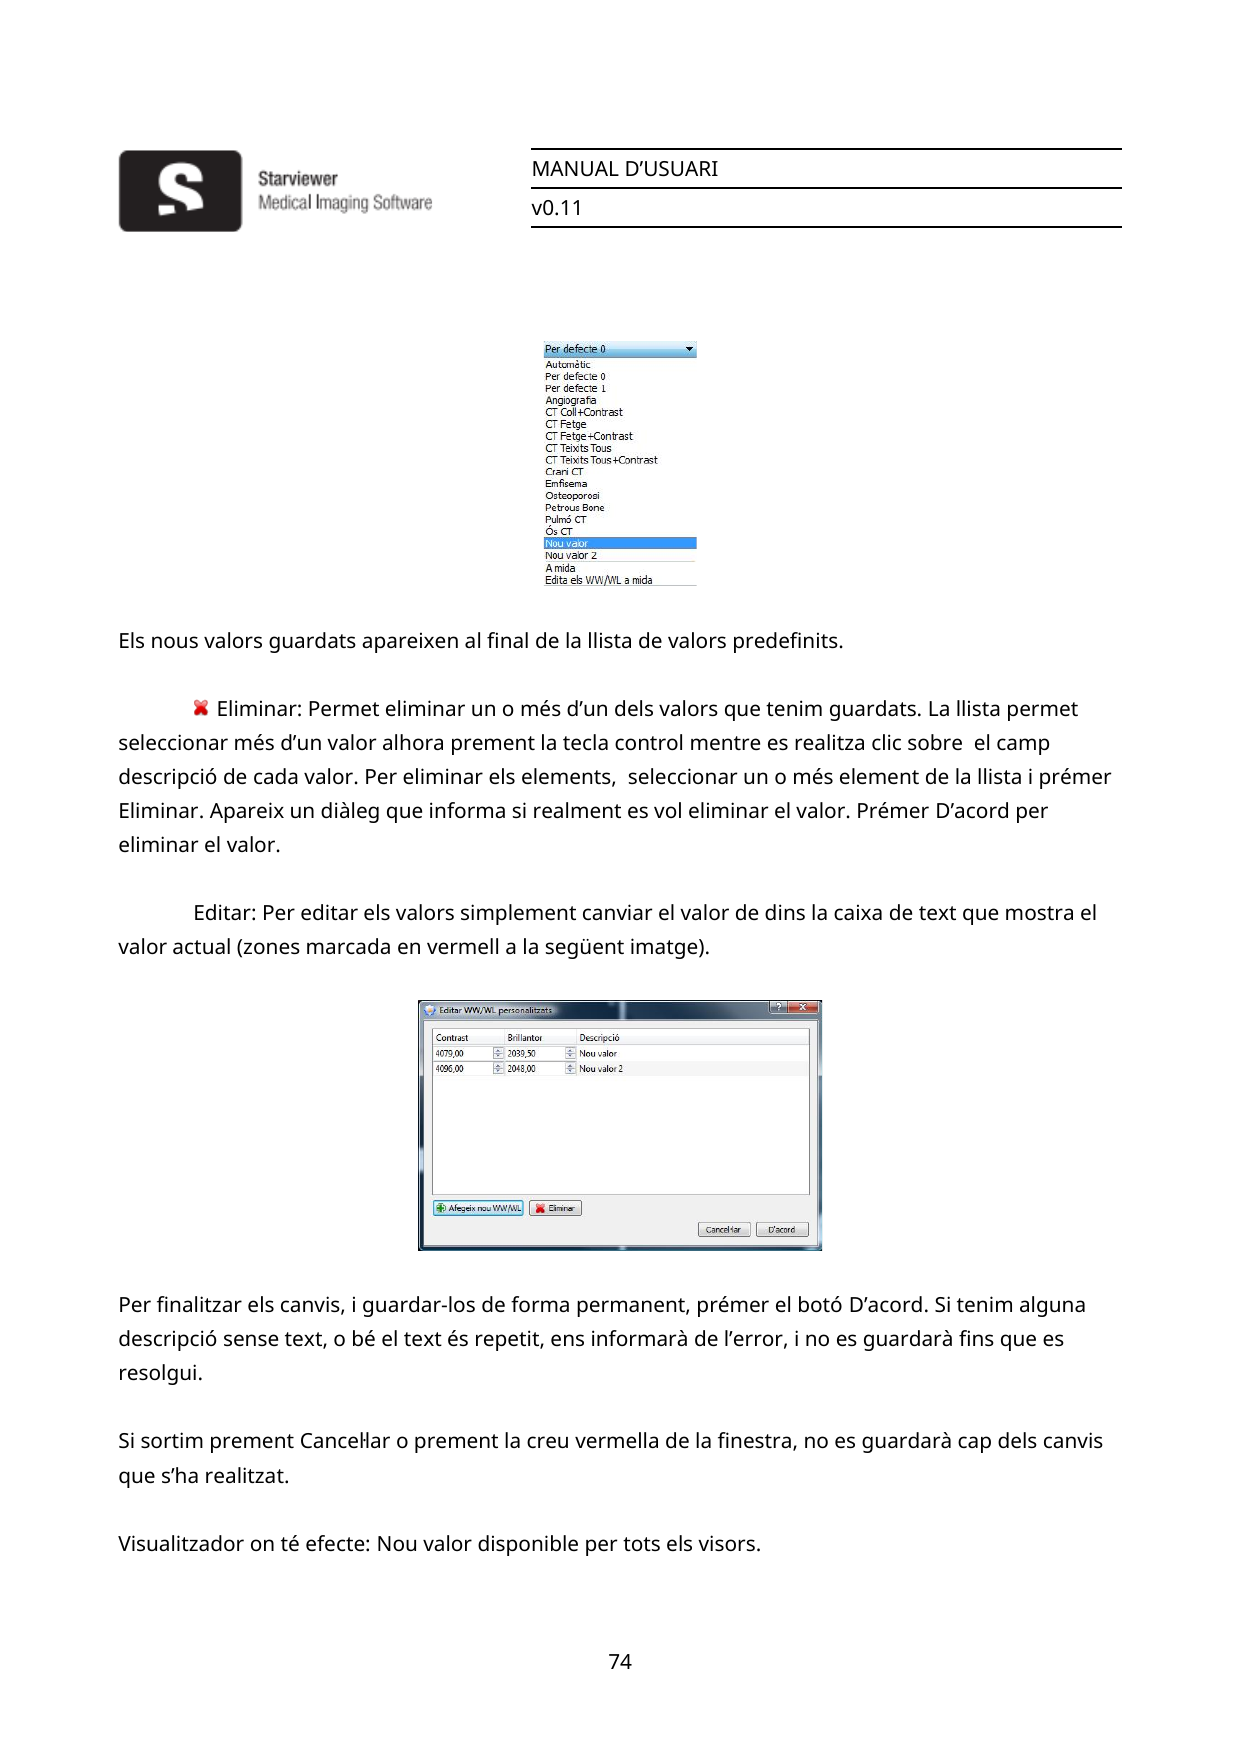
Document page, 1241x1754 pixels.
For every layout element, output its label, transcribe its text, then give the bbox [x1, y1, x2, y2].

text Eliminar: Permet eliminar un o més d’un dels valors que tenim guardats. La llista permet seleccionar més d’un valor alhora prement la tecla control mentre es realitza clic sobre el camp descripció de cada valor. Per eliminar els elements, seleccionar un o més element de la llista i prémer Eliminar. Apareix un diàleg que informa si realment es vol eliminar el valor. Prémer D’acord per eliminar el valor. [118, 694, 1122, 858]
text Editar: Per editar els valors simplement canviar el valor de dins la caixa de text que mostra el valor actual (zones marcada en vermell a la següent imatge). [118, 898, 1122, 961]
text Per finalitzar els canvis, i guardar-los de forma permanent, prémer el botó D’acord. Si tenim alguna descripció sense text, o bé el text és repetit, ens informarà de l’error, i no es guardarà fins que es resolgui. [118, 1290, 1122, 1387]
text Visualitzador on té efecte: Nou valor disponible per tots els visors. [118, 1529, 1122, 1557]
text Si sortim prement Cancel·lar o prement la creu vermella de la finestra, no es guardarà cap dels canvis que s’ha realitzat. [118, 1427, 1122, 1489]
picture [193, 698, 211, 717]
picture [543, 341, 697, 586]
text Els nous valors guardats apareixen al final de la llista de valors predefinits. [118, 626, 1122, 654]
picture [418, 1000, 823, 1251]
